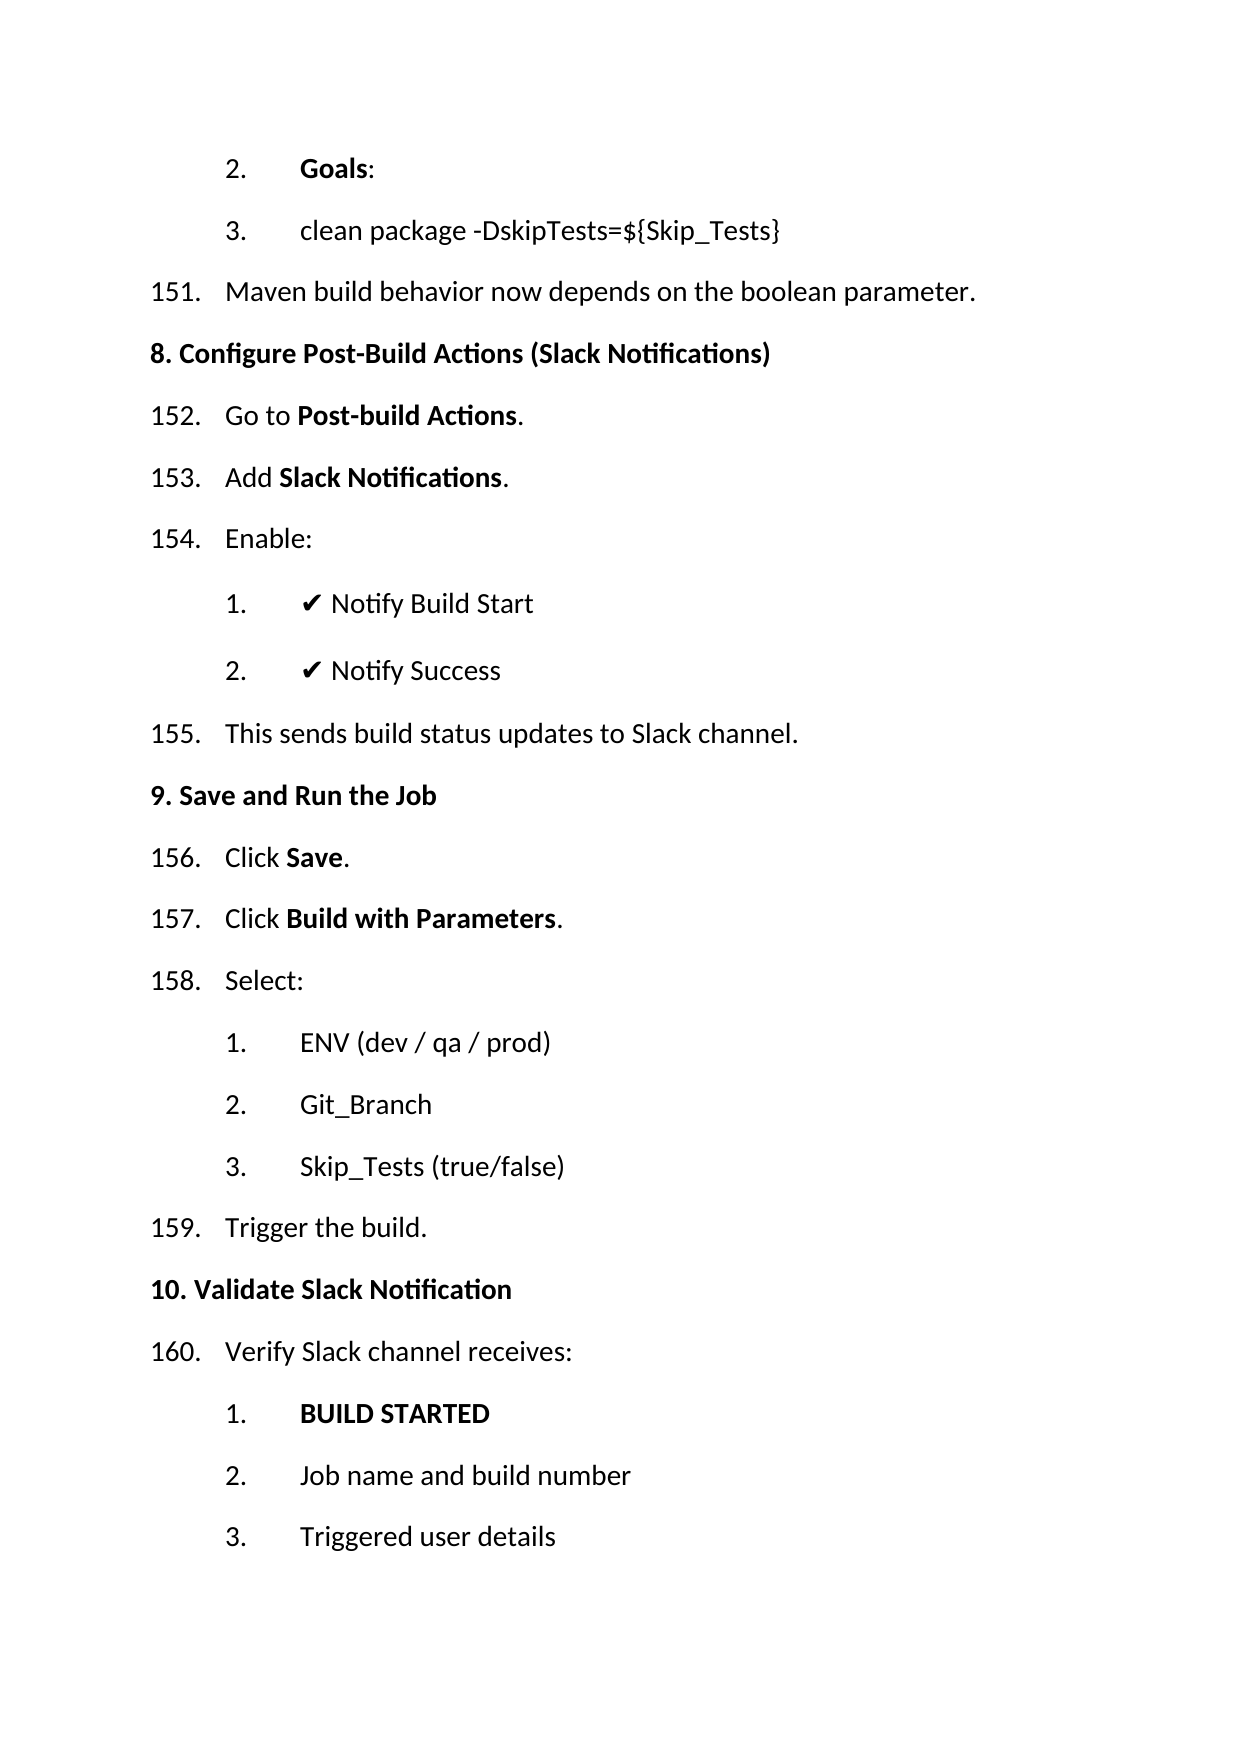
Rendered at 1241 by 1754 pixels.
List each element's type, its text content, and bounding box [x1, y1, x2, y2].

list Go to Post-build Actions. [150, 397, 1090, 433]
list Select: [150, 962, 1090, 998]
text 9. Save and Run the Job [150, 777, 1090, 813]
list clean package -DskipTests=${Skip_Tests} [225, 212, 1090, 247]
list Job name and build number [225, 1457, 1090, 1492]
list Click Save. [150, 839, 1090, 874]
list Maven build behavior now depends on the boolean parameter. [150, 273, 1090, 309]
list Git_Branch [225, 1086, 1090, 1122]
list Enable: [150, 521, 1090, 556]
list ✔️ Notify Build Start [225, 582, 1090, 622]
text 8. Configure Post-Build Actions (Slack Notifications) [150, 335, 1090, 371]
list BUILD STARTED [225, 1395, 1090, 1430]
list Verify Slack channel receives: [150, 1333, 1090, 1369]
list Goals: [225, 150, 1090, 186]
list Click Build with Parameters. [150, 901, 1090, 936]
list Trigger the build. [150, 1209, 1090, 1245]
text 10. Validate Slack Notification [150, 1271, 1090, 1307]
list This sends build status updates to Slack channel. [150, 715, 1090, 751]
list Skip_Tests (true/false) [225, 1148, 1090, 1183]
list Triggered user details [225, 1518, 1090, 1554]
list ✔️ Notify Success [225, 649, 1090, 688]
list ENV (dev / qa / prod) [225, 1024, 1090, 1060]
list Add Slack Notifications. [150, 459, 1090, 494]
